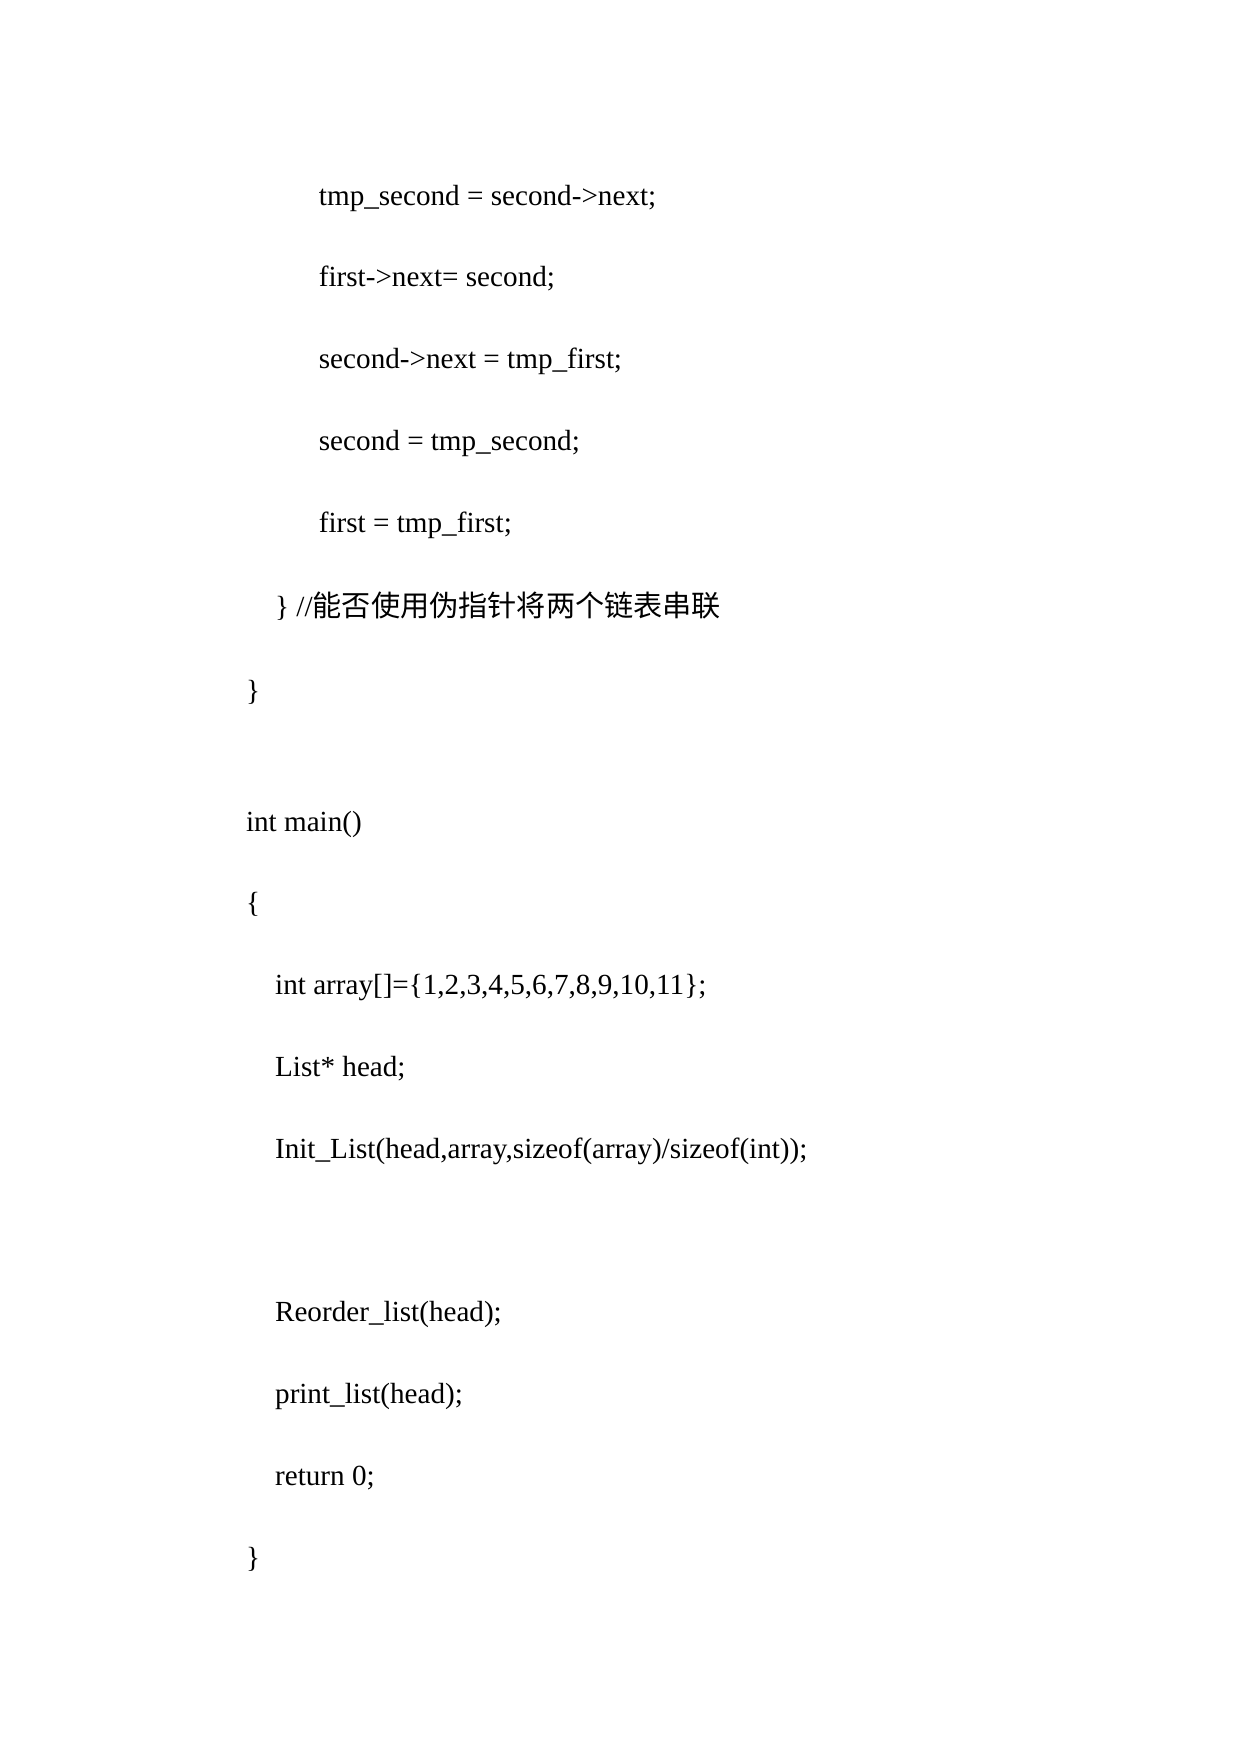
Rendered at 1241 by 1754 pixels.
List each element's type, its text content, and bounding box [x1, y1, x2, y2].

text } //能否使用伪指针将两个链表串联 [246, 571, 1053, 636]
text first->next= second; [246, 244, 1053, 309]
text List* head; [246, 1033, 1053, 1098]
text int array[]={1,2,3,4,5,6,7,8,9,10,11}; [246, 952, 1053, 1017]
text second = tmp_second; [246, 407, 1053, 472]
text } [246, 657, 1053, 722]
text { [246, 870, 1053, 935]
text } [246, 1524, 1053, 1589]
text second->next = tmp_first; [246, 326, 1053, 391]
text first = tmp_first; [246, 489, 1053, 554]
text Init_List(head,array,sizeof(array)/sizeof(int)); [246, 1115, 1053, 1180]
text print_list(head); [246, 1360, 1053, 1425]
text tmp_second = second->next; [246, 162, 1053, 227]
text int main() [246, 788, 1053, 853]
text Reorder_list(head); [246, 1279, 1053, 1344]
text return 0; [246, 1442, 1053, 1507]
